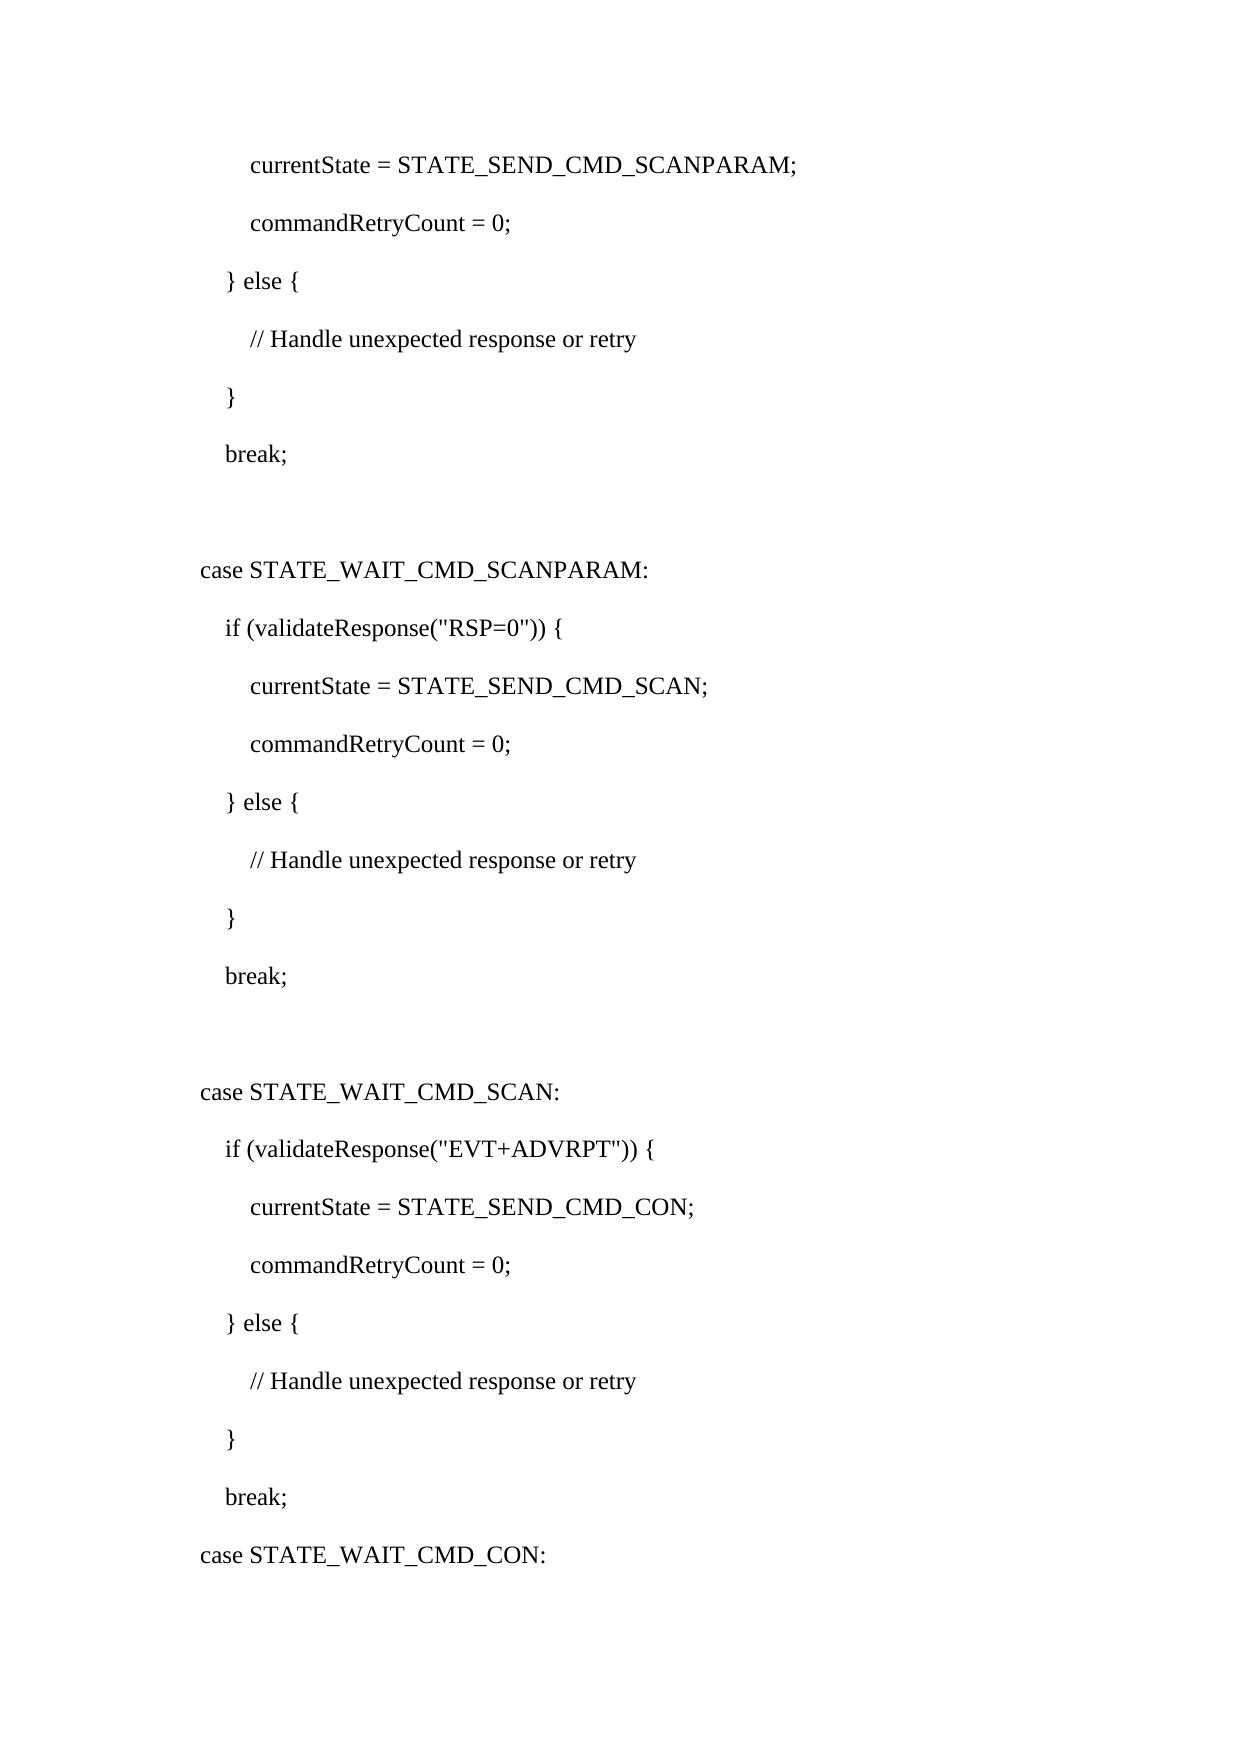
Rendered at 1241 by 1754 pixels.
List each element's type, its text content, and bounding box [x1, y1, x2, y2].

text } [150, 1424, 1090, 1453]
text } [150, 382, 1090, 410]
text } else { [150, 1308, 1090, 1337]
text case STATE_WAIT_CMD_CON: [150, 1540, 1090, 1569]
text commandRetryCount = 0; [150, 1250, 1090, 1279]
text commandRetryCount = 0; [150, 208, 1090, 237]
text // Handle unexpected response or retry [150, 845, 1090, 874]
text if (validateResponse("EVT+ADVRPT")) { [150, 1134, 1090, 1163]
text case STATE_WAIT_CMD_SCAN: [150, 1077, 1090, 1105]
text } [150, 903, 1090, 932]
text if (validateResponse("RSP=0")) { [150, 613, 1090, 642]
text } else { [150, 266, 1090, 294]
text currentState = STATE_SEND_CMD_SCANPARAM; [150, 150, 1090, 179]
text currentState = STATE_SEND_CMD_CON; [150, 1192, 1090, 1221]
text commandRetryCount = 0; [150, 729, 1090, 758]
text break; [150, 439, 1090, 468]
text currentState = STATE_SEND_CMD_SCAN; [150, 671, 1090, 700]
text break; [150, 961, 1090, 989]
text break; [150, 1482, 1090, 1511]
text // Handle unexpected response or retry [150, 324, 1090, 352]
text case STATE_WAIT_CMD_SCANPARAM: [150, 555, 1090, 584]
text } else { [150, 787, 1090, 816]
text // Handle unexpected response or retry [150, 1366, 1090, 1395]
